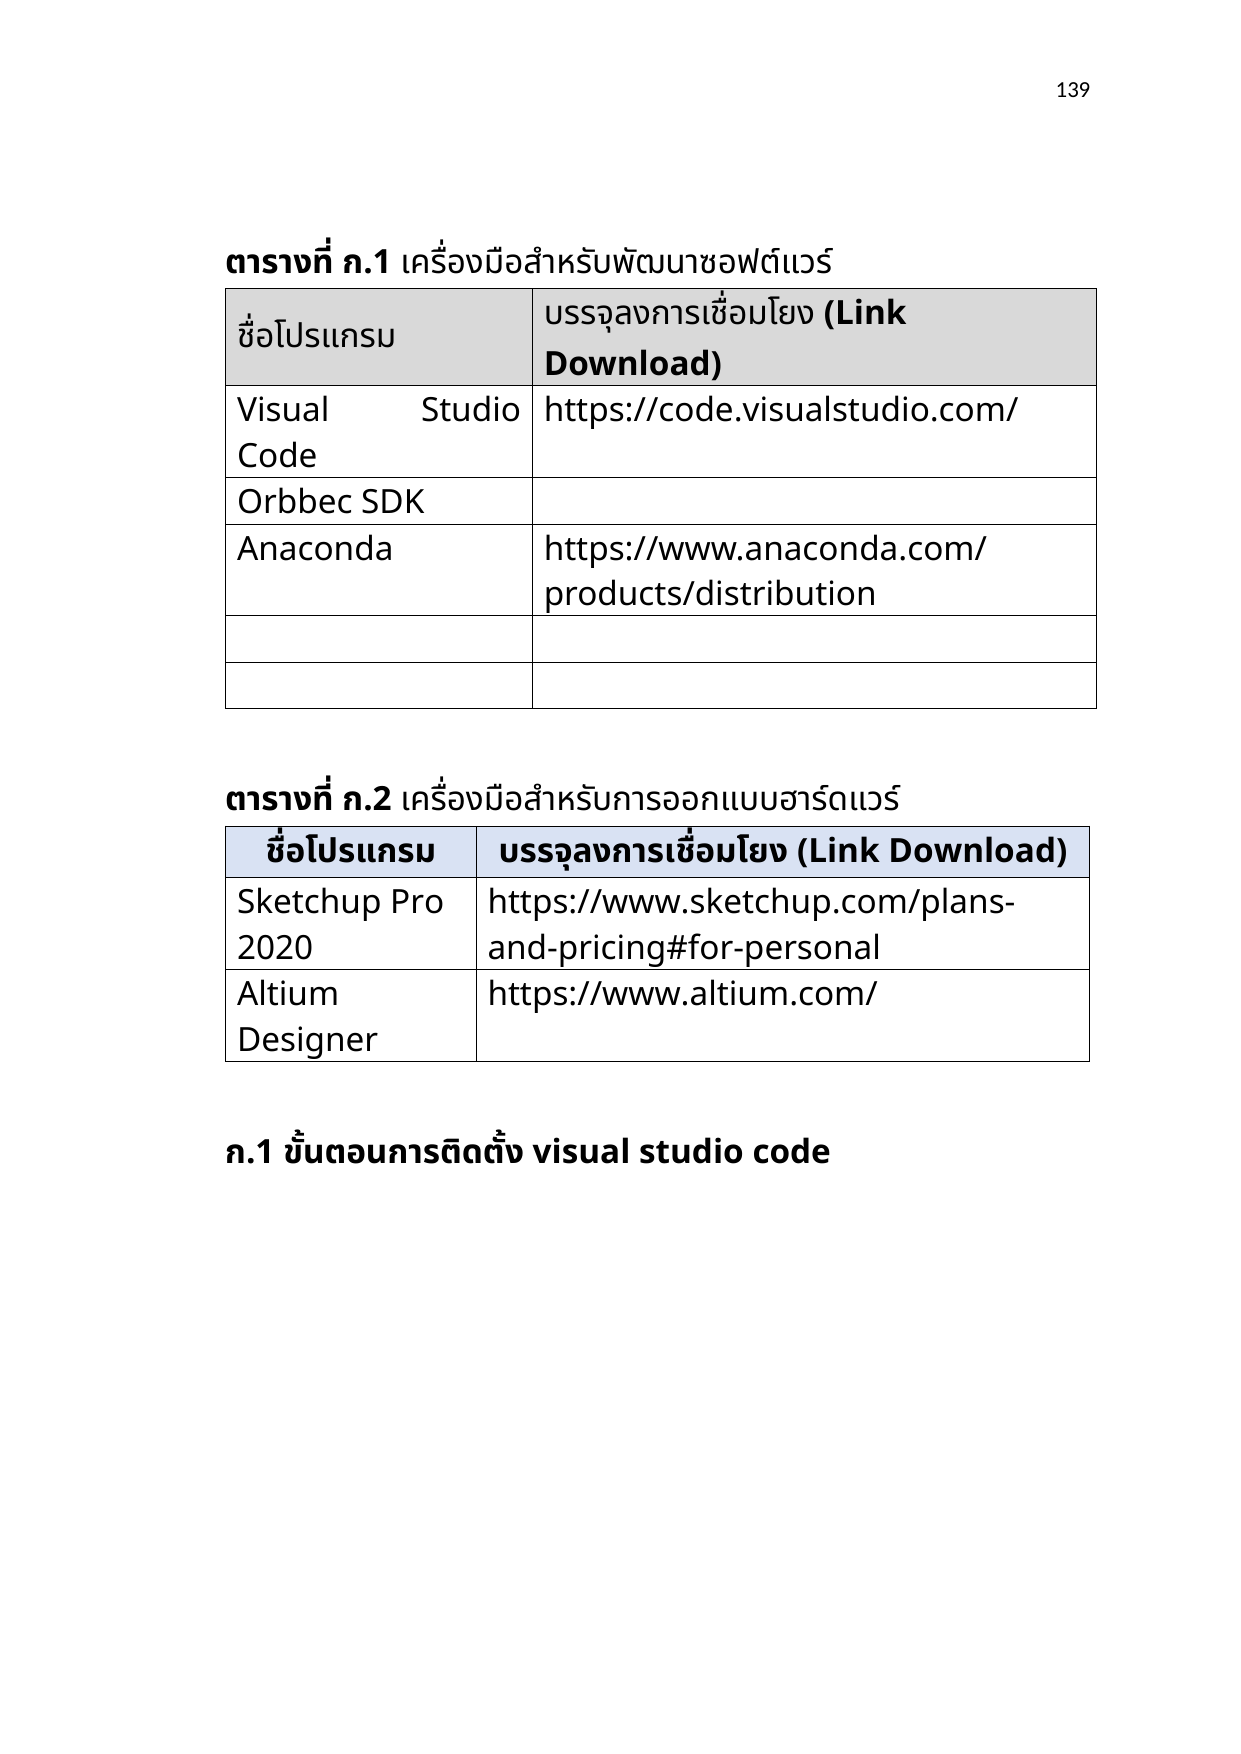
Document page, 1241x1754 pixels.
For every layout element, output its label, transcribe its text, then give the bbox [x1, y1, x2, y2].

table_cell Visual Studio Code [226, 386, 532, 477]
table_cell [226, 663, 532, 708]
table_cell [533, 478, 1096, 523]
table_cell [533, 663, 1096, 708]
table_cell https://www.altium.com/ [477, 970, 1089, 1061]
text ตารางที่ ก.1 เครื่องมือสำหรับพัฒนาซอฟต์แวร์ [225, 237, 1090, 288]
table_cell Sketchup Pro 2020 [226, 878, 476, 969]
table_cell Anaconda [226, 525, 532, 615]
text ก.1 ขั้นตอนการติดตั้ง visual studio code [225, 1128, 1090, 1178]
table_header บรรจุลงการเชื่อมโยง (Link Download) [477, 827, 1089, 877]
text ตารางที่ ก.2 เครื่องมือสำหรับการออกแบบฮาร์ดแวร์ [225, 775, 1090, 826]
table_header ชื่อโปรแกรม [226, 289, 532, 385]
table_header ชื่อโปรแกรม [226, 827, 476, 877]
table_cell [226, 616, 532, 662]
table_header บรรจุลงการเชื่อมโยง (Link Download) [533, 289, 1096, 385]
table_cell https://www.sketchup.com/plans-and-pricing#for-personal [477, 878, 1089, 969]
table_cell Orbbec SDK [226, 478, 532, 523]
table_cell https://www.anaconda.com/products/distribution [533, 525, 1096, 615]
table_cell [533, 616, 1096, 662]
table_cell Altium Designer [226, 970, 476, 1061]
table_cell https://code.visualstudio.com/ [533, 386, 1096, 477]
